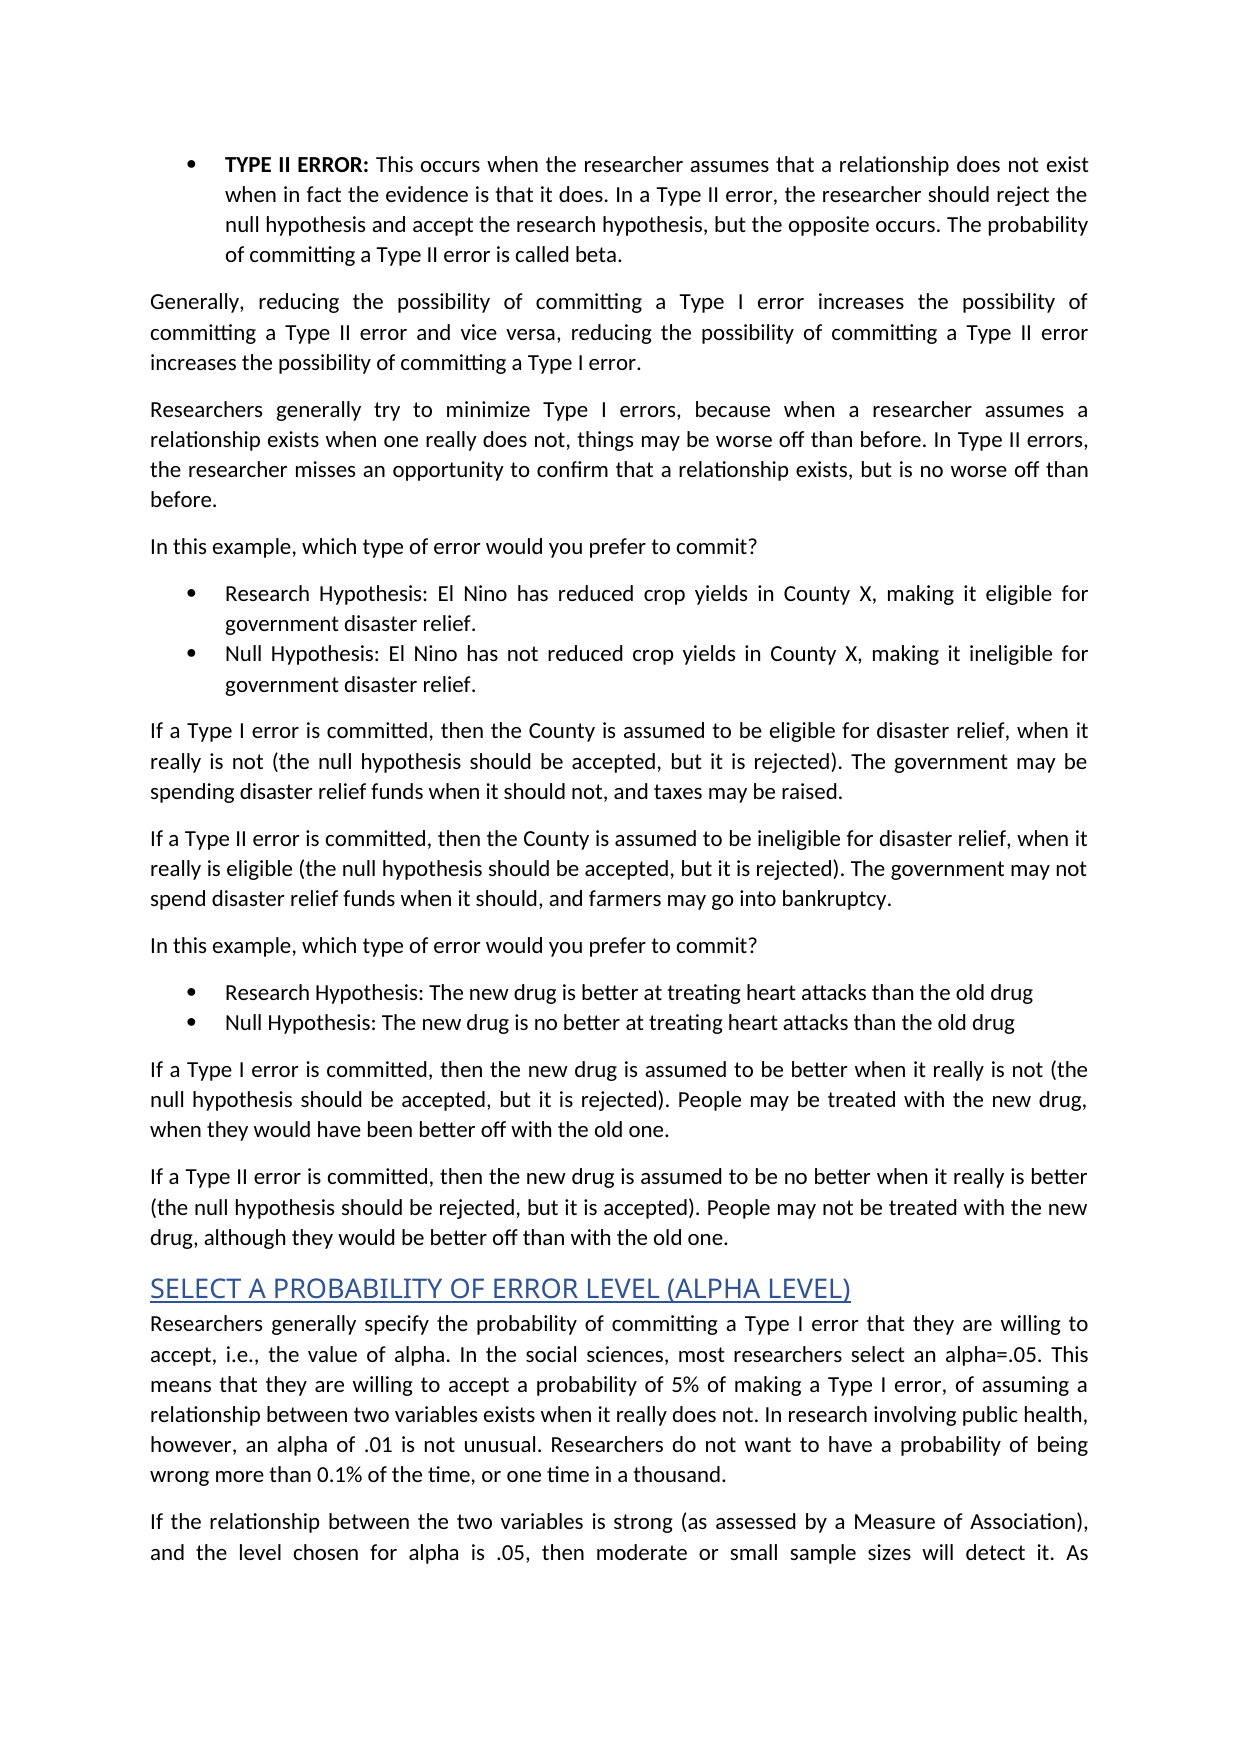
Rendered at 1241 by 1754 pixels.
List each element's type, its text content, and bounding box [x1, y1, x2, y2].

text Generally, reducing the possibility of committing a Type I error increases the possibility of committing a Type II error and vice versa, reducing the possibility of committing a Type II error increases the possibility of committing a Type I error. [150, 287, 1090, 376]
text If a Type II error is committed, then the new drug is assumed to be no better when it really is better (the null hypothesis should be rejected, but it is accepted). People may not be treated with the new drug, although they would be better off than with the old one. [150, 1162, 1090, 1251]
text If a Type I error is committed, then the new drug is assumed to be better when it really is not (the null hypothesis should be accepted, but it is rejected). People may be treated with the new drug, when they would have been better off with the old one. [150, 1055, 1090, 1144]
list Research Hypothesis: The new drug is better at treating heart attacks than the old drug [187, 978, 1090, 1006]
list Null Hypothesis: El Nino has not reduced crop yields in County X, making it ineligible for government disaster relief. [187, 639, 1090, 698]
subtitle SELECT A PROBABILITY OF ERROR LEVEL (ALPHA LEVEL) [150, 1270, 1090, 1307]
text In this example, which type of error would you prefer to commit? [150, 931, 1090, 959]
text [150, 1507, 1090, 1566]
list Research Hypothesis: El Nino has reduced crop yields in County X, making it eligible for government disaster relief. [187, 579, 1090, 637]
text In this example, which type of error would you prefer to commit? [150, 532, 1090, 560]
text If a Type I error is committed, then the County is assumed to be eligible for disaster relief, when it really is not (the null hypothesis should be accepted, but it is rejected). The government may be spending disaster relief funds when it should not, and taxes may be raised. [150, 717, 1090, 805]
list TYPE II ERROR: This occurs when the researcher assumes that a relationship does not exist when in fact the evidence is that it does. In a Type II error, the researcher should reject the null hypothesis and accept the research hypothesis, but the opposite occurs. The probability of committing a Type II error is called beta. [187, 150, 1090, 269]
text Researchers generally specify the probability of committing a Type I error that they are willing to accept, i.e., the value of alpha. In the social sciences, most researchers select an alpha=.05. This means that they are willing to accept a probability of 5% of making a Type I error, of assuming a relationship between two variables exists when it really does not. In research involving public health, however, an alpha of .01 is not unusual. Researchers do not want to have a probability of being wrong more than 0.1% of the time, or one time in a thousand. [150, 1309, 1090, 1489]
text Researchers generally try to minimize Type I errors, because when a researcher assumes a relationship exists when one really does not, things may be worse off than before. In Type II errors, the researcher misses an opportunity to confirm that a relationship exists, but is no worse off than before. [150, 395, 1090, 513]
text If a Type II error is committed, then the County is assumed to be ineligible for disaster relief, when it really is eligible (the null hypothesis should be accepted, but it is rejected). The government may not spend disaster relief funds when it should, and farmers may go into bankruptcy. [150, 824, 1090, 912]
list Null Hypothesis: The new drug is no better at treating heart attacks than the old drug [187, 1008, 1090, 1036]
